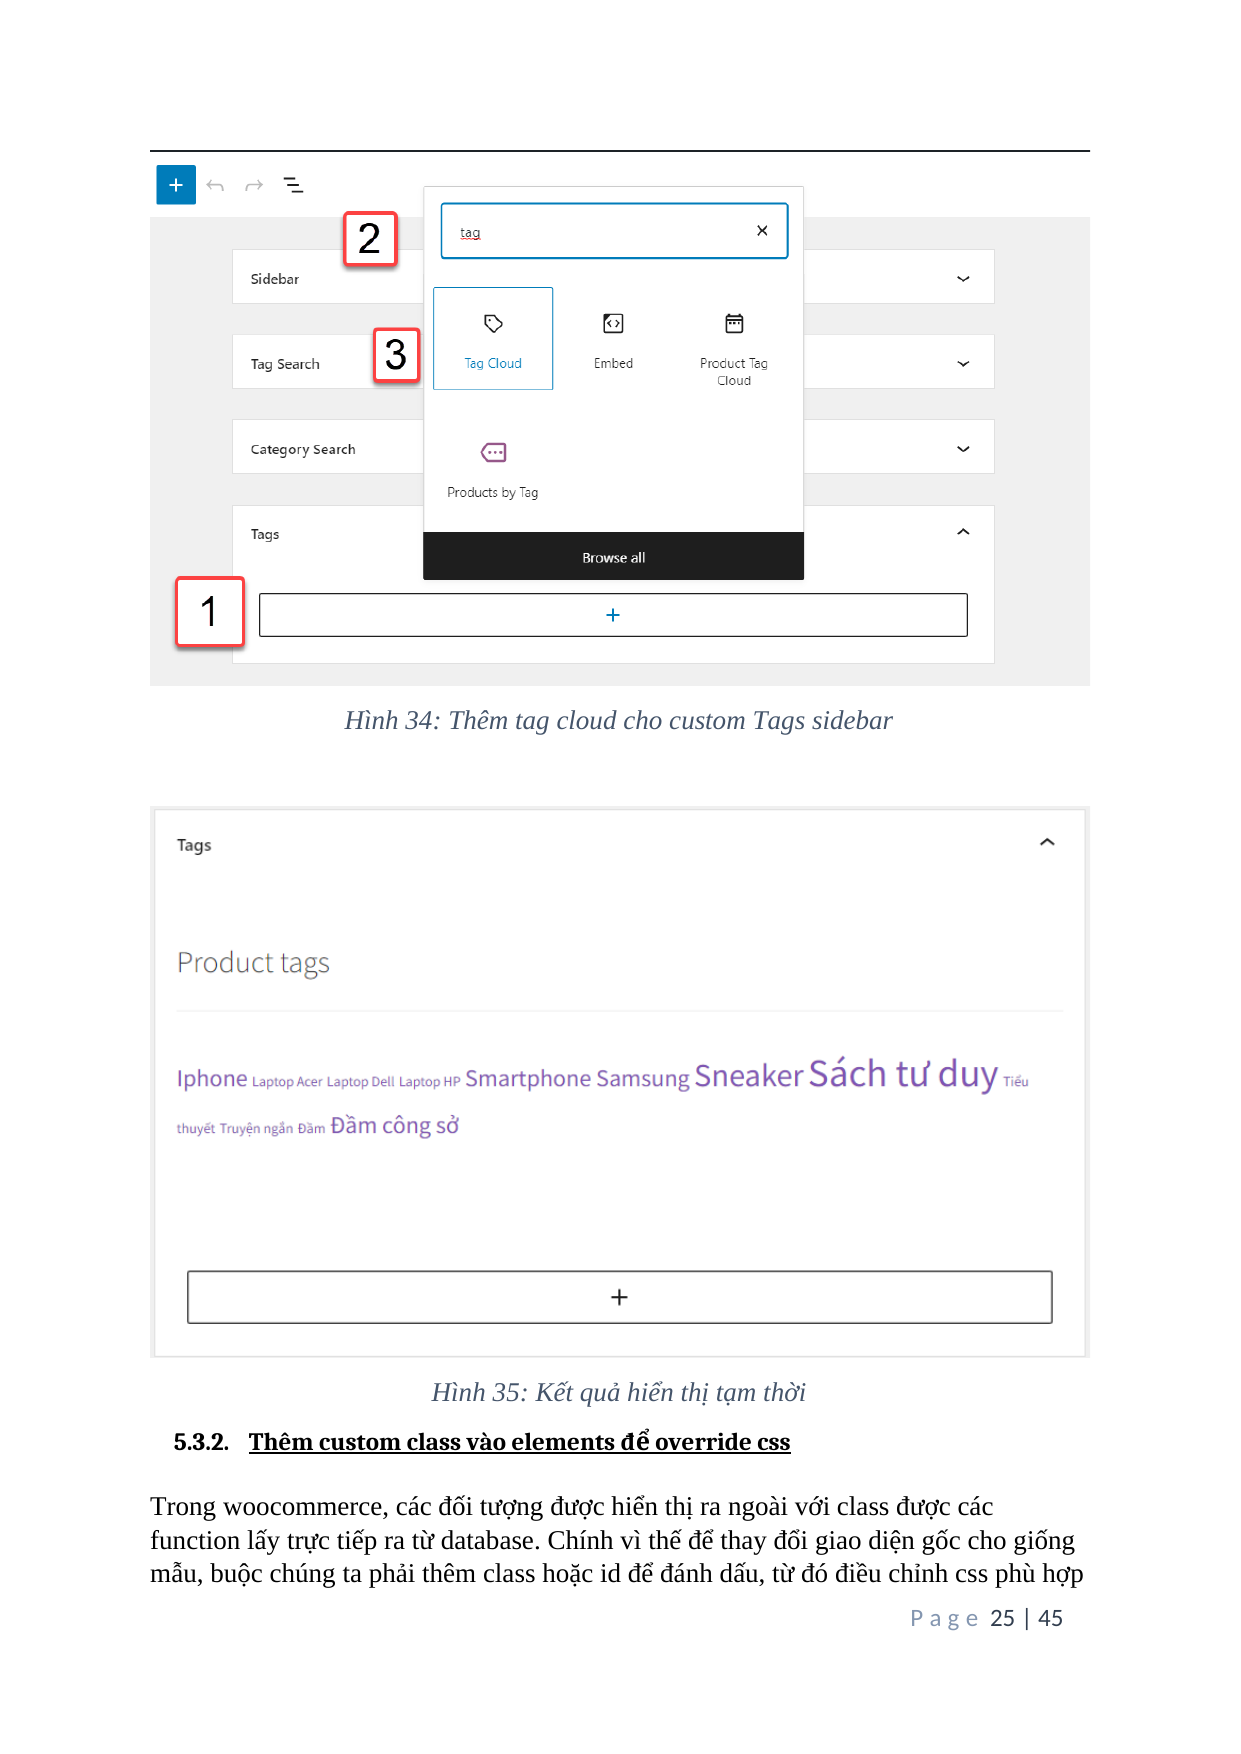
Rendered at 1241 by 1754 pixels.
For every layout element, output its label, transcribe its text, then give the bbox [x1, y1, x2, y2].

text Thêm custom class vào elements để override css [174, 1428, 1090, 1457]
picture [150, 806, 1091, 1358]
text Hình 34: Thêm tag cloud cho custom Tags sidebar [150, 704, 1090, 735]
picture [150, 150, 1091, 686]
text Hình 35: Kết quả hiển thị tạm thời [150, 1376, 1090, 1407]
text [150, 1490, 1090, 1588]
